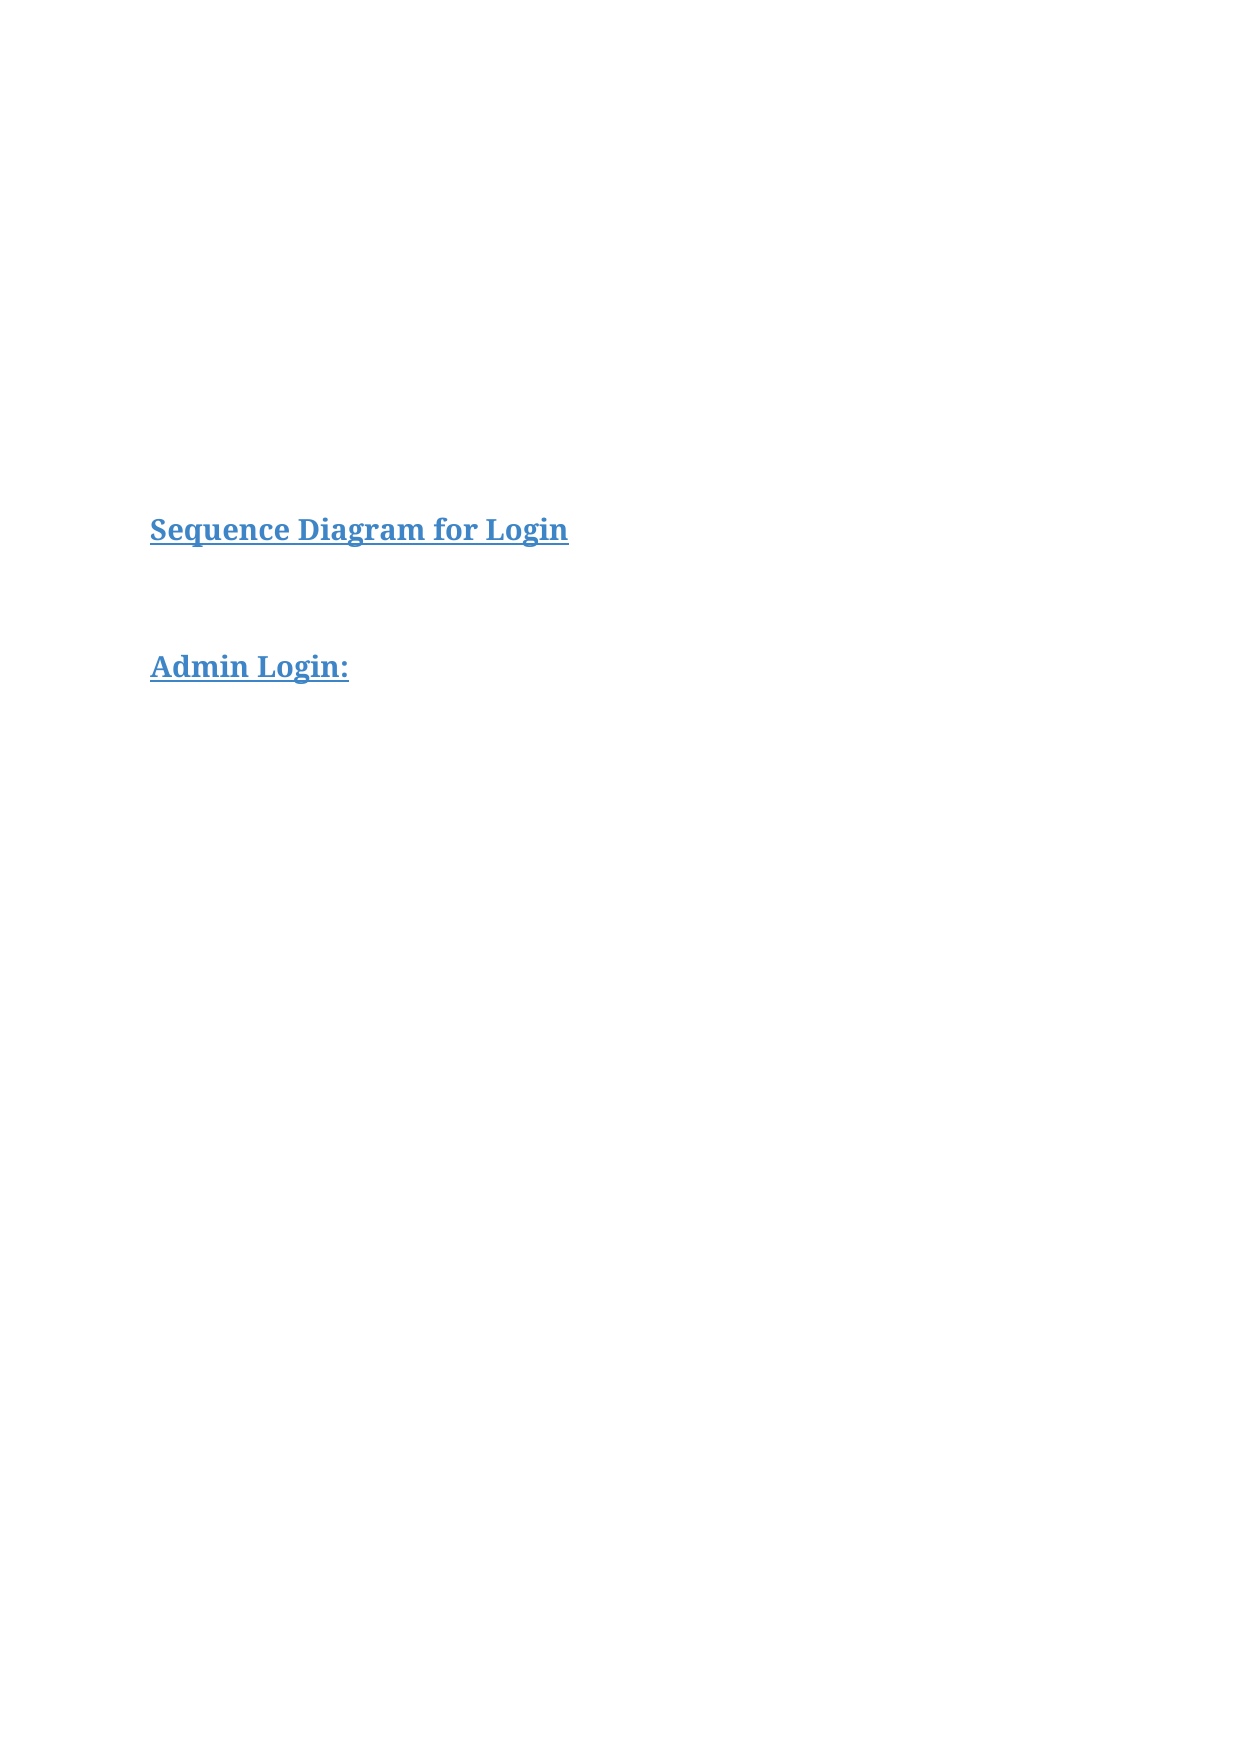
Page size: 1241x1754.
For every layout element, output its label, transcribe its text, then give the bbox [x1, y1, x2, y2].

text Admin Login: [150, 647, 1090, 686]
text Sequence Diagram for Login [150, 510, 1090, 549]
